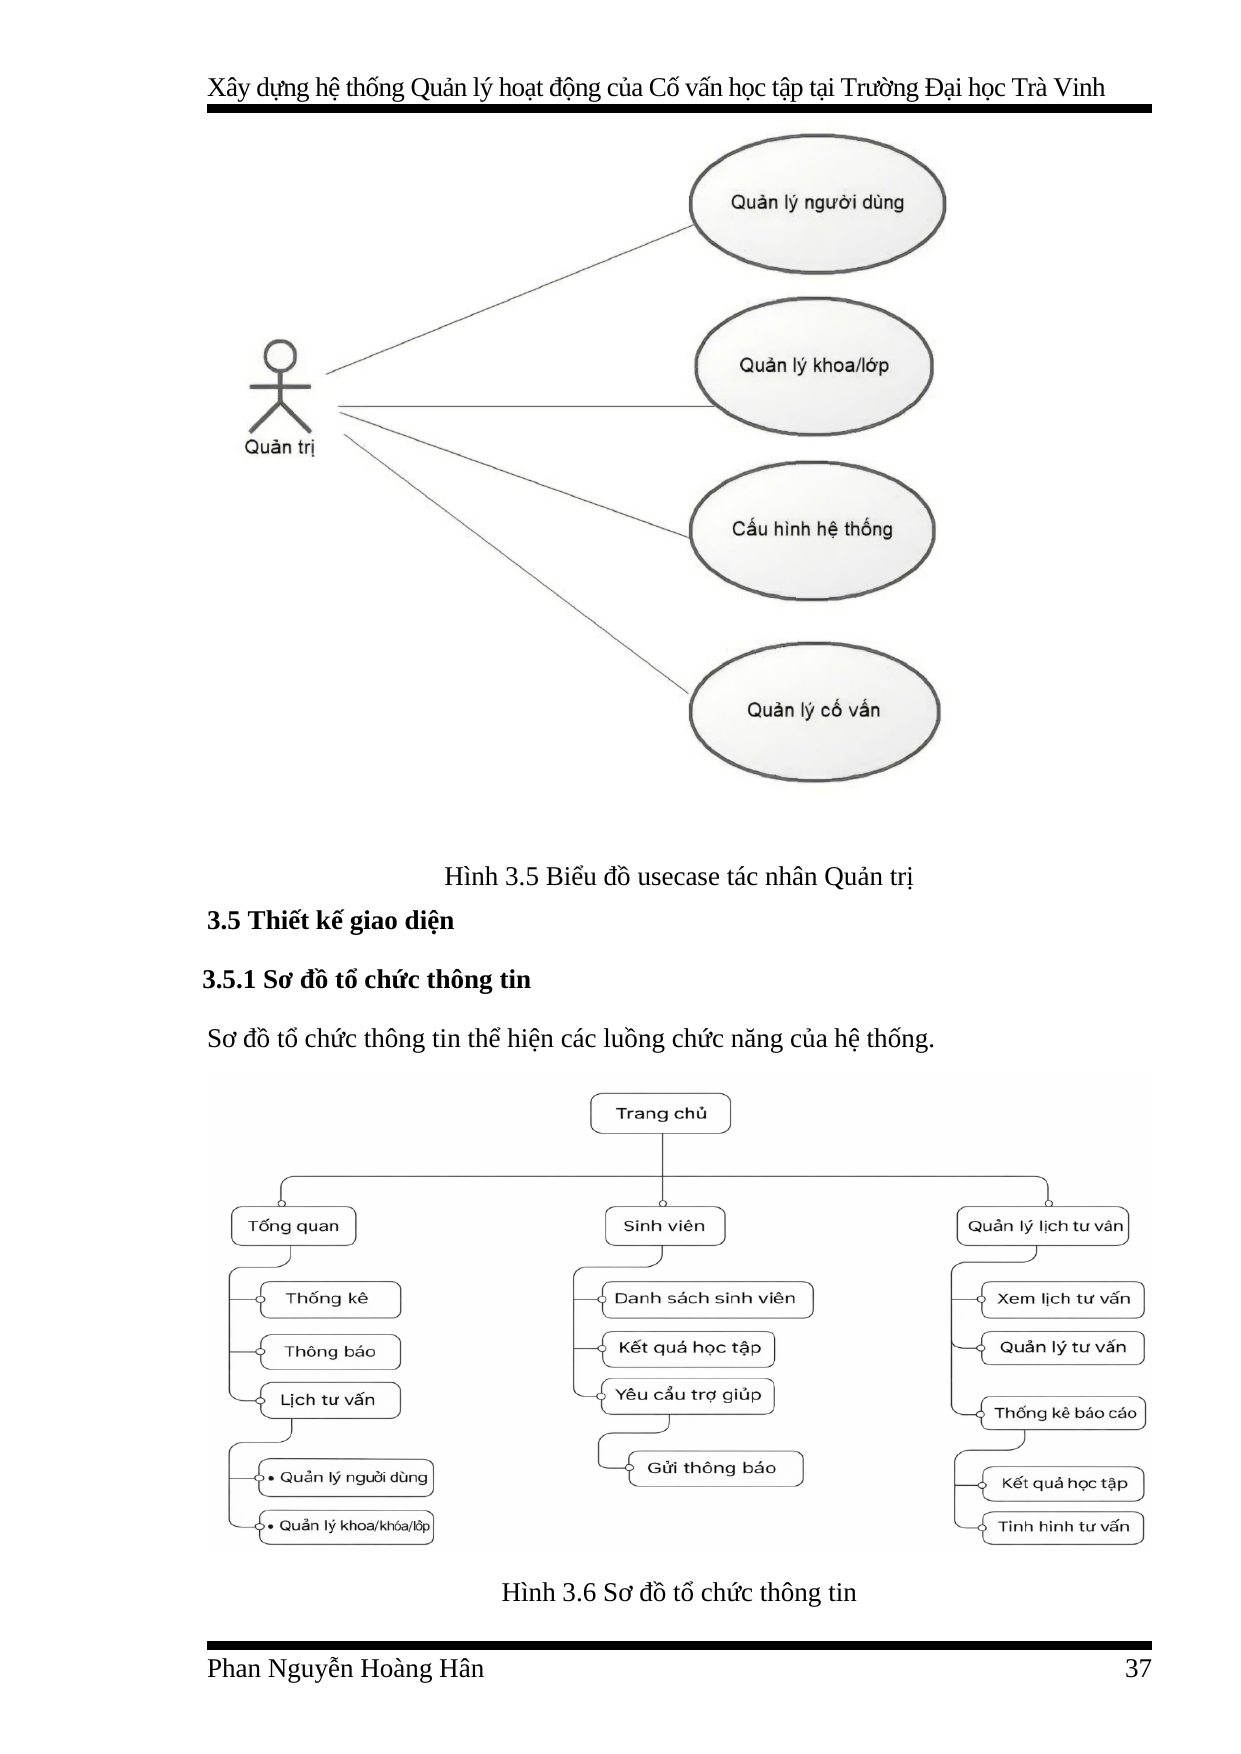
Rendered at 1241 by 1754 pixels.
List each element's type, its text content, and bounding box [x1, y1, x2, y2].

text Sơ đồ tổ chức thông tin thể hiện các luồng chức năng của hệ thống. [207, 1022, 1152, 1053]
text Hình 3.6 Sơ đồ tổ chức thông tin [207, 1576, 1152, 1607]
picture [206, 118, 1151, 833]
picture [206, 1078, 1152, 1551]
subtitle Sơ đồ tổ chức thông tin [202, 963, 1152, 994]
text Hình 3.5 Biểu đồ usecase tác nhân Quản trị [207, 860, 1152, 892]
subtitle Thiết kế giao diện [207, 904, 1152, 935]
